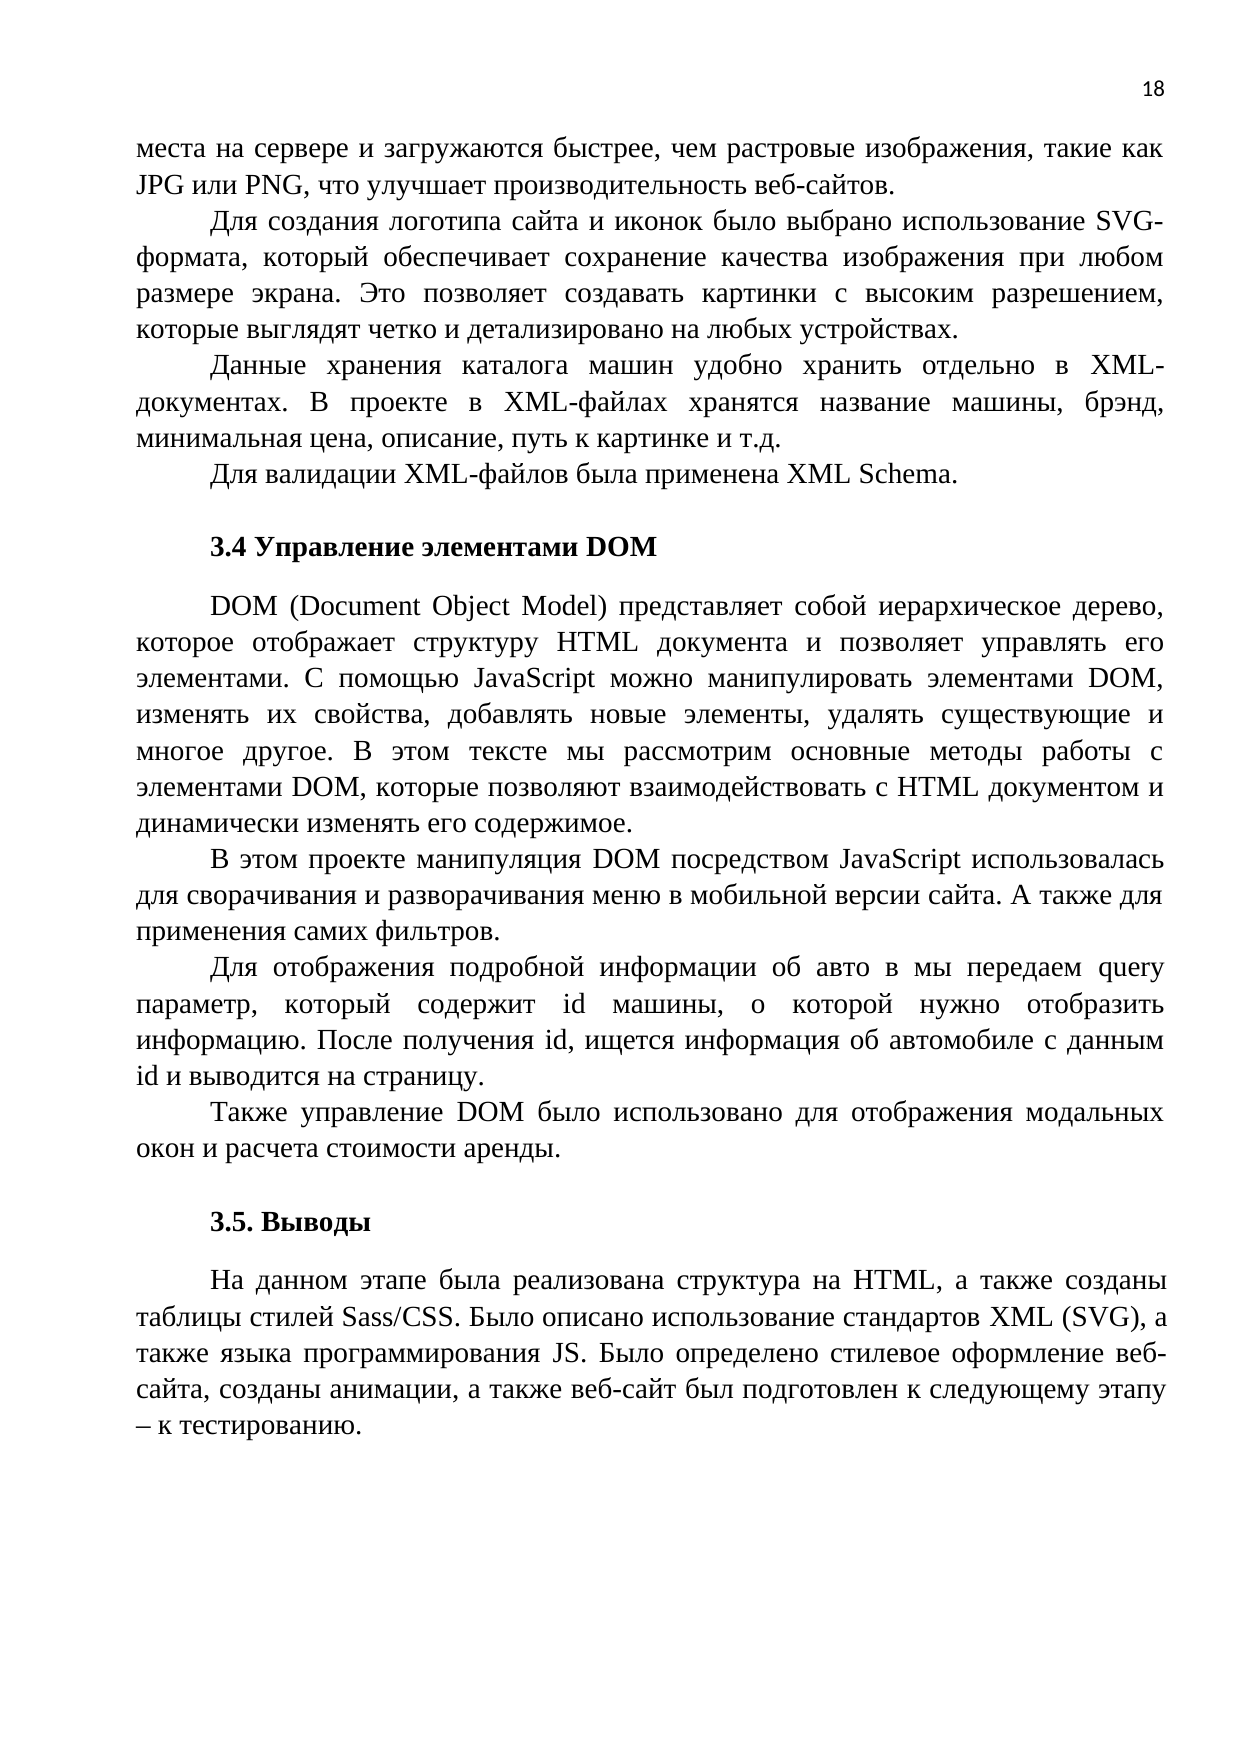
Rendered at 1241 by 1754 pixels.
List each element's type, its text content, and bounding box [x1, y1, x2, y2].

text На данном этапе была реализована структура на HTML, а также созданы таблицы стилей Sass/CSS. Было описано использование стандартов XML (SVG), а также языка программирования JS. Было определено стилевое оформление веб-сайта, созданы анимации, а также веб-сайт был подготовлен к следующему этапу – к тестированию. [136, 1332, 1168, 1371]
text Данные хранения каталога машин удобно хранить отдельно в XML-документах. В проекте в XML-файлах хранятся название машины, брэнд, минимальная цена, описание, путь к картинке и т.д. [136, 347, 1164, 453]
text Также управление DOM было использовано для отображения модальных окон и расчета стоимости аренды. [136, 1094, 1164, 1164]
text Для отображения подробной информации об авто в мы передаем query параметр, который содержит id машины, о которой нужно отобразить информацию. После получения id, ищется информация об автомобиле с данным id и выводится на страницу. [136, 949, 1164, 1092]
text DOM (Document Object Model) представляет собой иерархическое дерево, которое отображает структуру HTML документа и позволяет управлять его элементами. С помощью JavaScript можно манипулировать элементами DOM, изменять их свойства, добавлять новые элементы, удалять существующие и многое другое. В этом тексте мы рассмотрим основные методы работы с элементами DOM, которые позволяют взаимодействовать с HTML документом и динамически изменять его содержимое. [136, 588, 1164, 838]
text Для создания логотипа сайта и иконок было выбрано использование SVG-формата, который обеспечивает сохранение качества изображения при любом размере экрана. Это позволяет создавать картинки с высоким разрешением, которые выглядят четко и детализировано на любых устройствах. [136, 203, 1164, 345]
text На данном этапе была реализована структура на HTML, а также созданы таблицы стилей Sass/CSS. Было описано использование стандартов XML (SVG), а также языка программирования JS. Было определено стилевое оформление веб-сайта, созданы анимации, а также веб-сайт был подготовлен к следующему этапу – к тестированию. [136, 1262, 1168, 1299]
text 3.4 Управление элементами DOM [136, 529, 1164, 563]
text Для валидации XML-файлов была применена XML Schema. [136, 456, 1164, 489]
text 3.5. Выводы [136, 1204, 1164, 1237]
text В этом проекте манипуляция DOM посредством JavaScript использовалась для сворачивания и разворачивания меню в мобильной версии сайта. А также для применения самих фильтров. [136, 841, 1164, 947]
text На данном этапе была реализована структура на HTML, а также созданы таблицы стилей Sass/CSS. Было описано использование стандартов XML (SVG), а также языка программирования JS. Было определено стилевое оформление веб-сайта, созданы анимации, а также веб-сайт был подготовлен к следующему этапу – к тестированию. [136, 1404, 1168, 1441]
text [136, 131, 1164, 200]
